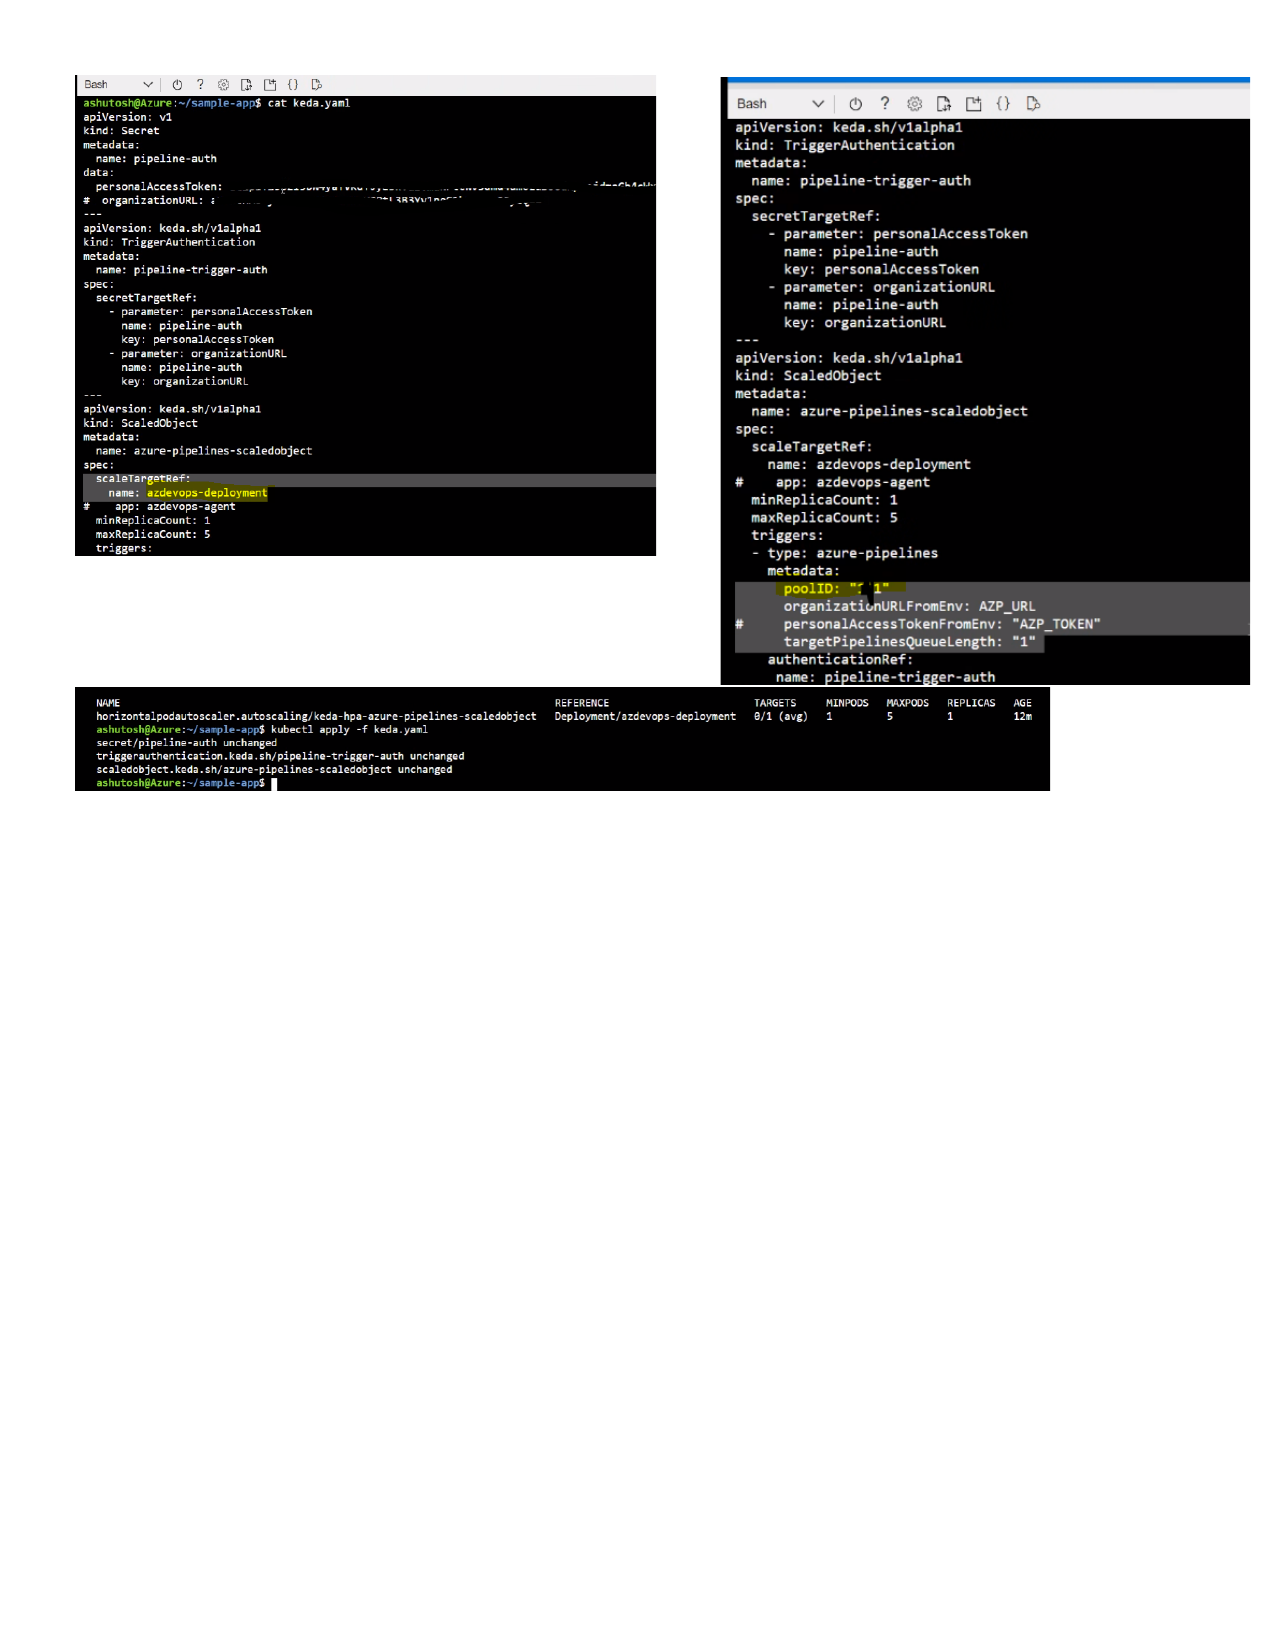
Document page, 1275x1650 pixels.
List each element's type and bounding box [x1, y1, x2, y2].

picture [75, 687, 1050, 791]
picture [720, 77, 1251, 685]
picture [75, 75, 657, 556]
